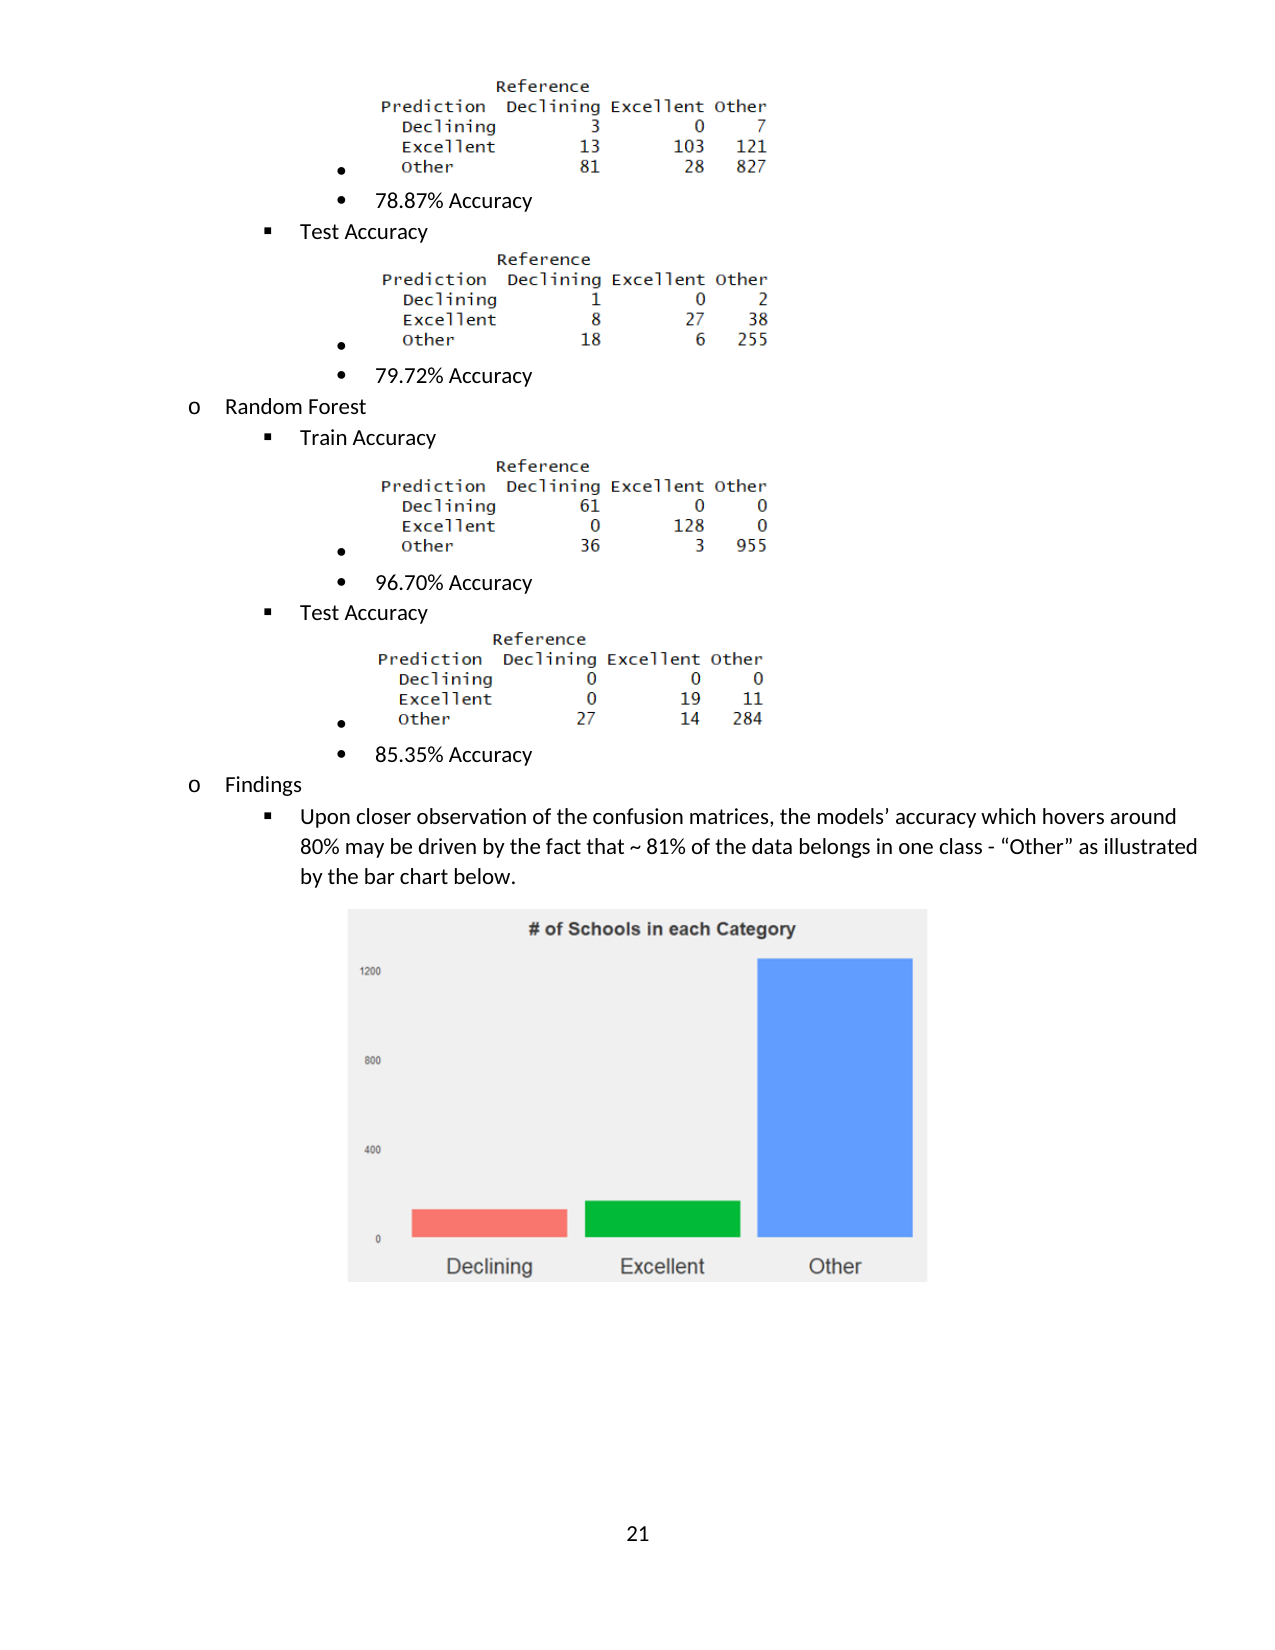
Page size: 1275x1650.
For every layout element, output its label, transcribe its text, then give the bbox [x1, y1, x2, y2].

picture [347, 909, 928, 1282]
picture [375, 247, 780, 355]
list 96.70% Accuracy [337, 568, 1200, 596]
list 85.35% Accuracy [337, 740, 1200, 768]
picture [375, 453, 777, 561]
list Train Accuracy [262, 423, 1200, 451]
list 79.72% Accuracy [337, 362, 1200, 390]
list 78.87% Accuracy [337, 187, 1200, 214]
picture [375, 75, 779, 180]
list Test Accuracy [262, 598, 1200, 626]
list Test Accuracy [262, 217, 1200, 245]
list Upon closer observation of the confusion matrices, the models’ accuracy which hovers around 80% may be driven by the fact that ~ 81% of the data belongs in one class - “Other” as illustrated by the bar chart below. [262, 802, 1200, 890]
list Findings [187, 770, 1200, 799]
picture [375, 628, 773, 733]
list Random Forest [187, 392, 1200, 421]
